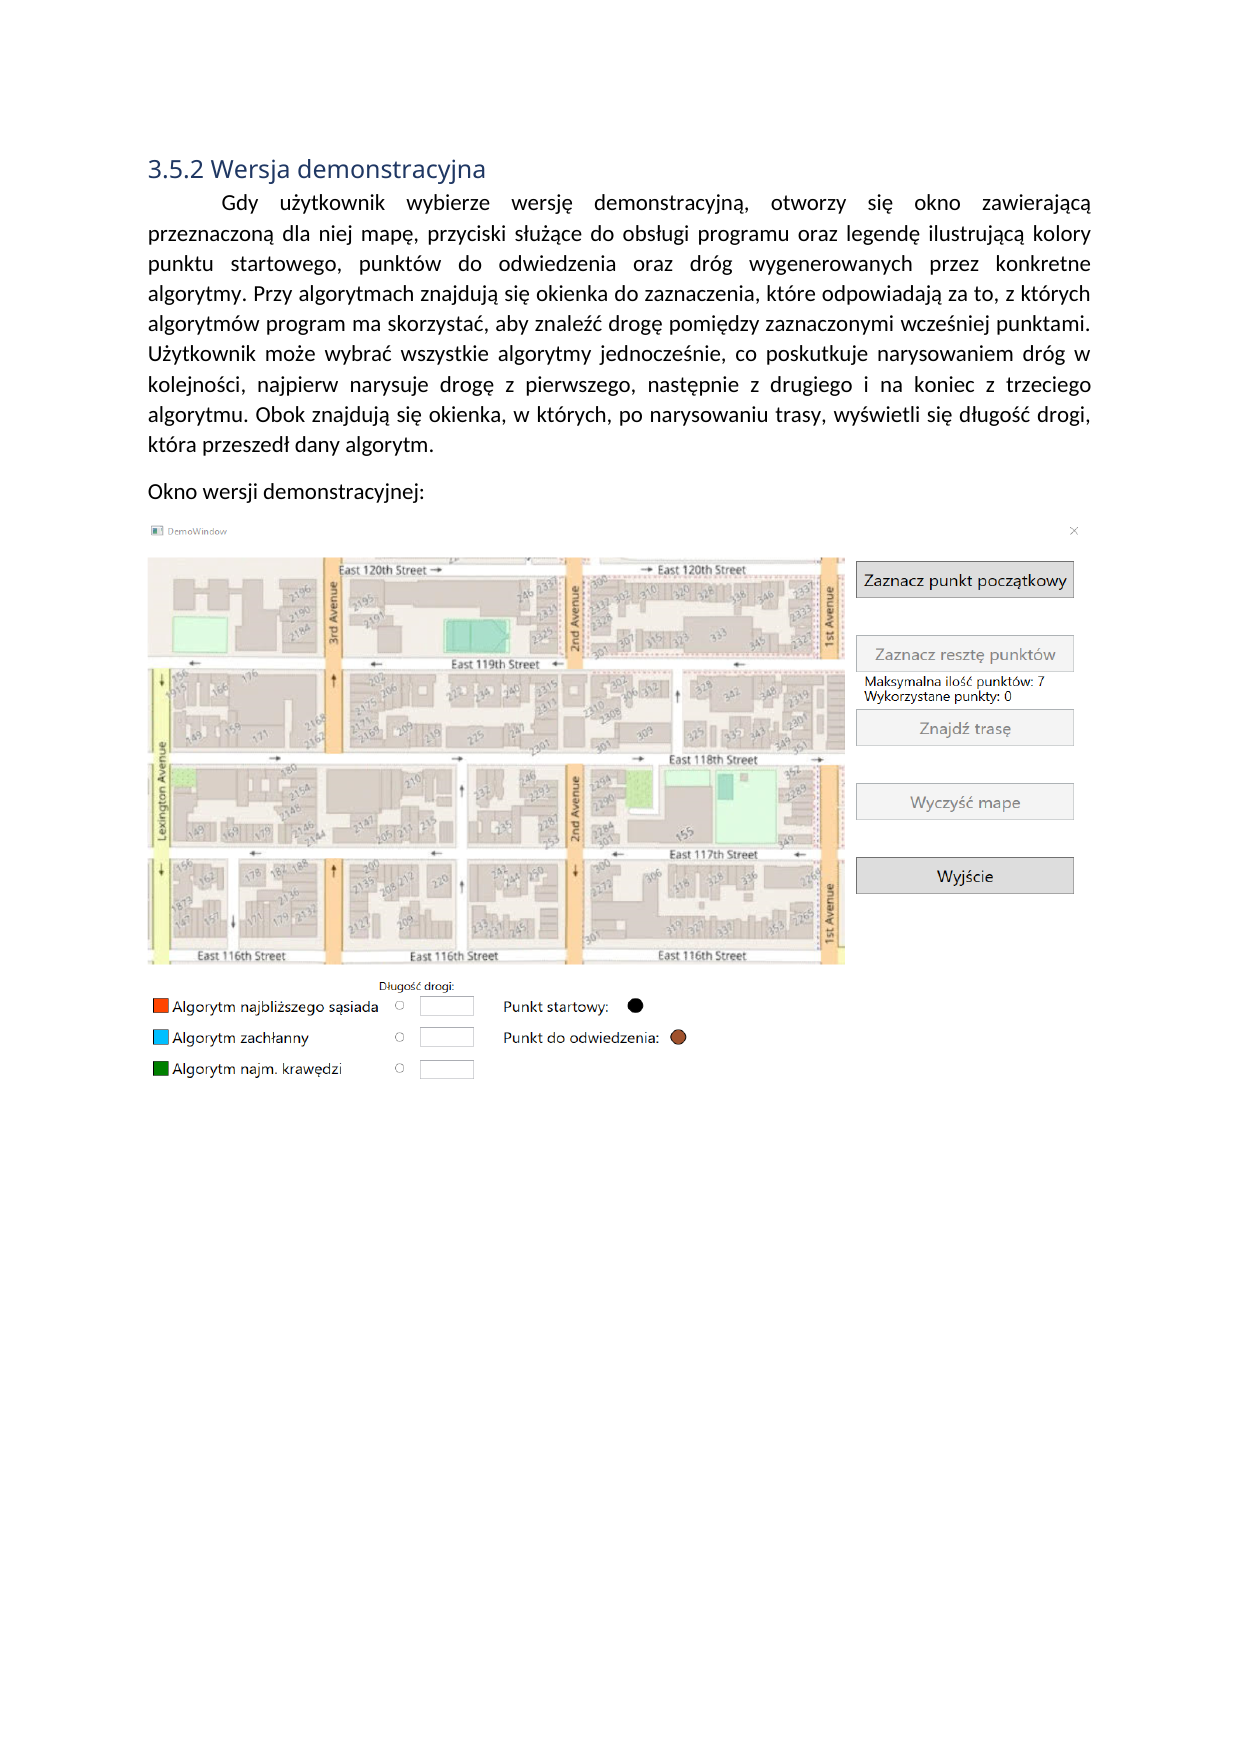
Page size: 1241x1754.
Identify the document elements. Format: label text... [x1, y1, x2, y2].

subtitle 3.5.2 Wersja demonstracyjna [148, 152, 1093, 186]
text Okno wersji demonstracyjnej: [148, 477, 1093, 505]
text Gdy użytkownik wybierze wersję demonstracyjną, otworzy się okno zawierającą przeznaczoną dla niej mapę, przyciski służące do obsługi programu oraz legendę ilustrującą kolory punktu startowego, punktów do odwiedzenia oraz dróg wygenerowanych przez konkretne algorytmy. Przy algorytmach znajdują się okienka do zaznaczenia, które odpowiadają za to, z których algorytmów program ma skorzystać, aby znaleźć drogę pomiędzy zaznaczonymi wcześniej punktami. Użytkownik może wybrać wszystkie algorytmy jednocześnie, co poskutkuje narysowaniem dróg w kolejności, najpierw narysuje drogę z pierwszego, następnie z drugiego i na koniec z trzeciego algorytmu. Obok znajdują się okienka, w których, po narysowaniu trasy, wyświetli się długość drogi, która przeszedł dany algorytm. [148, 188, 1093, 458]
picture [147, 523, 1084, 1101]
